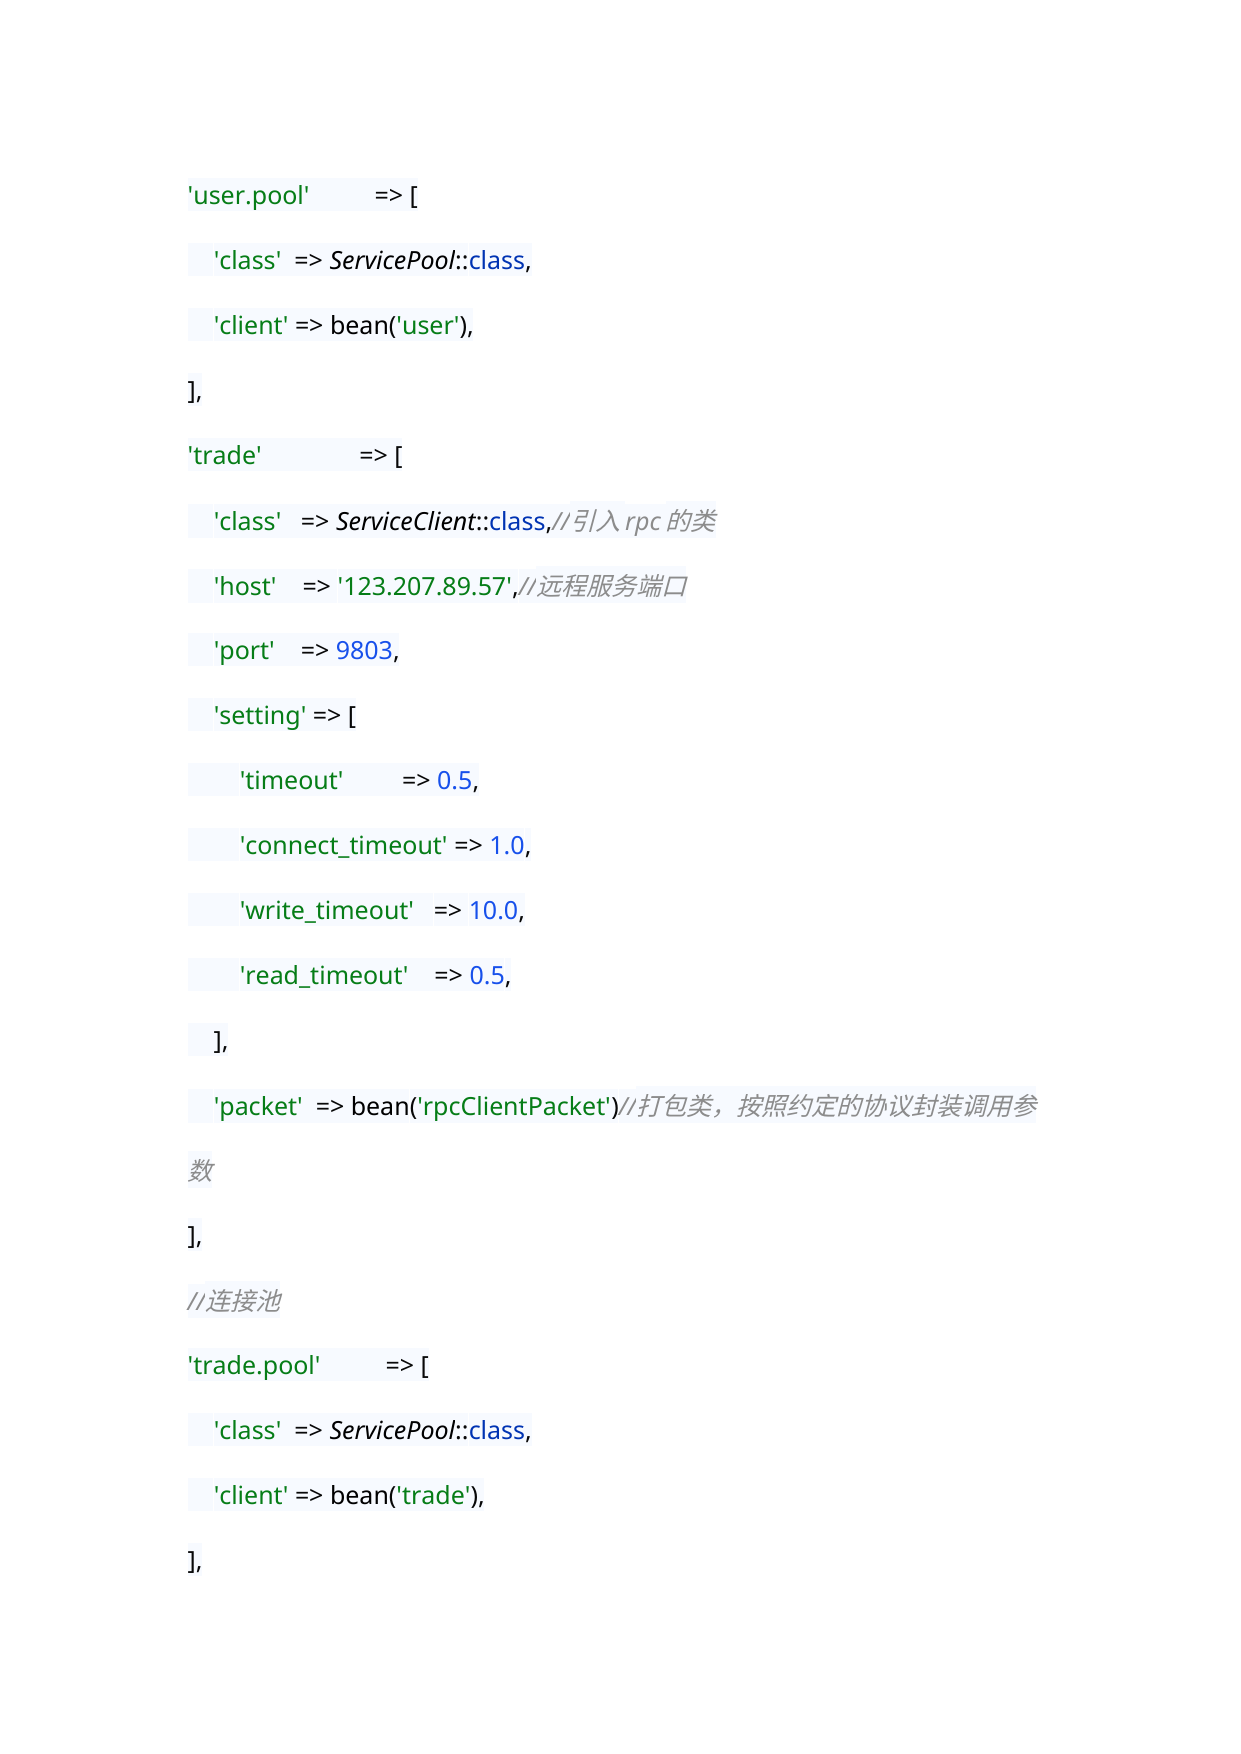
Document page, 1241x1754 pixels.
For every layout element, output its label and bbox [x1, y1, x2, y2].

text [187, 162, 1053, 1592]
